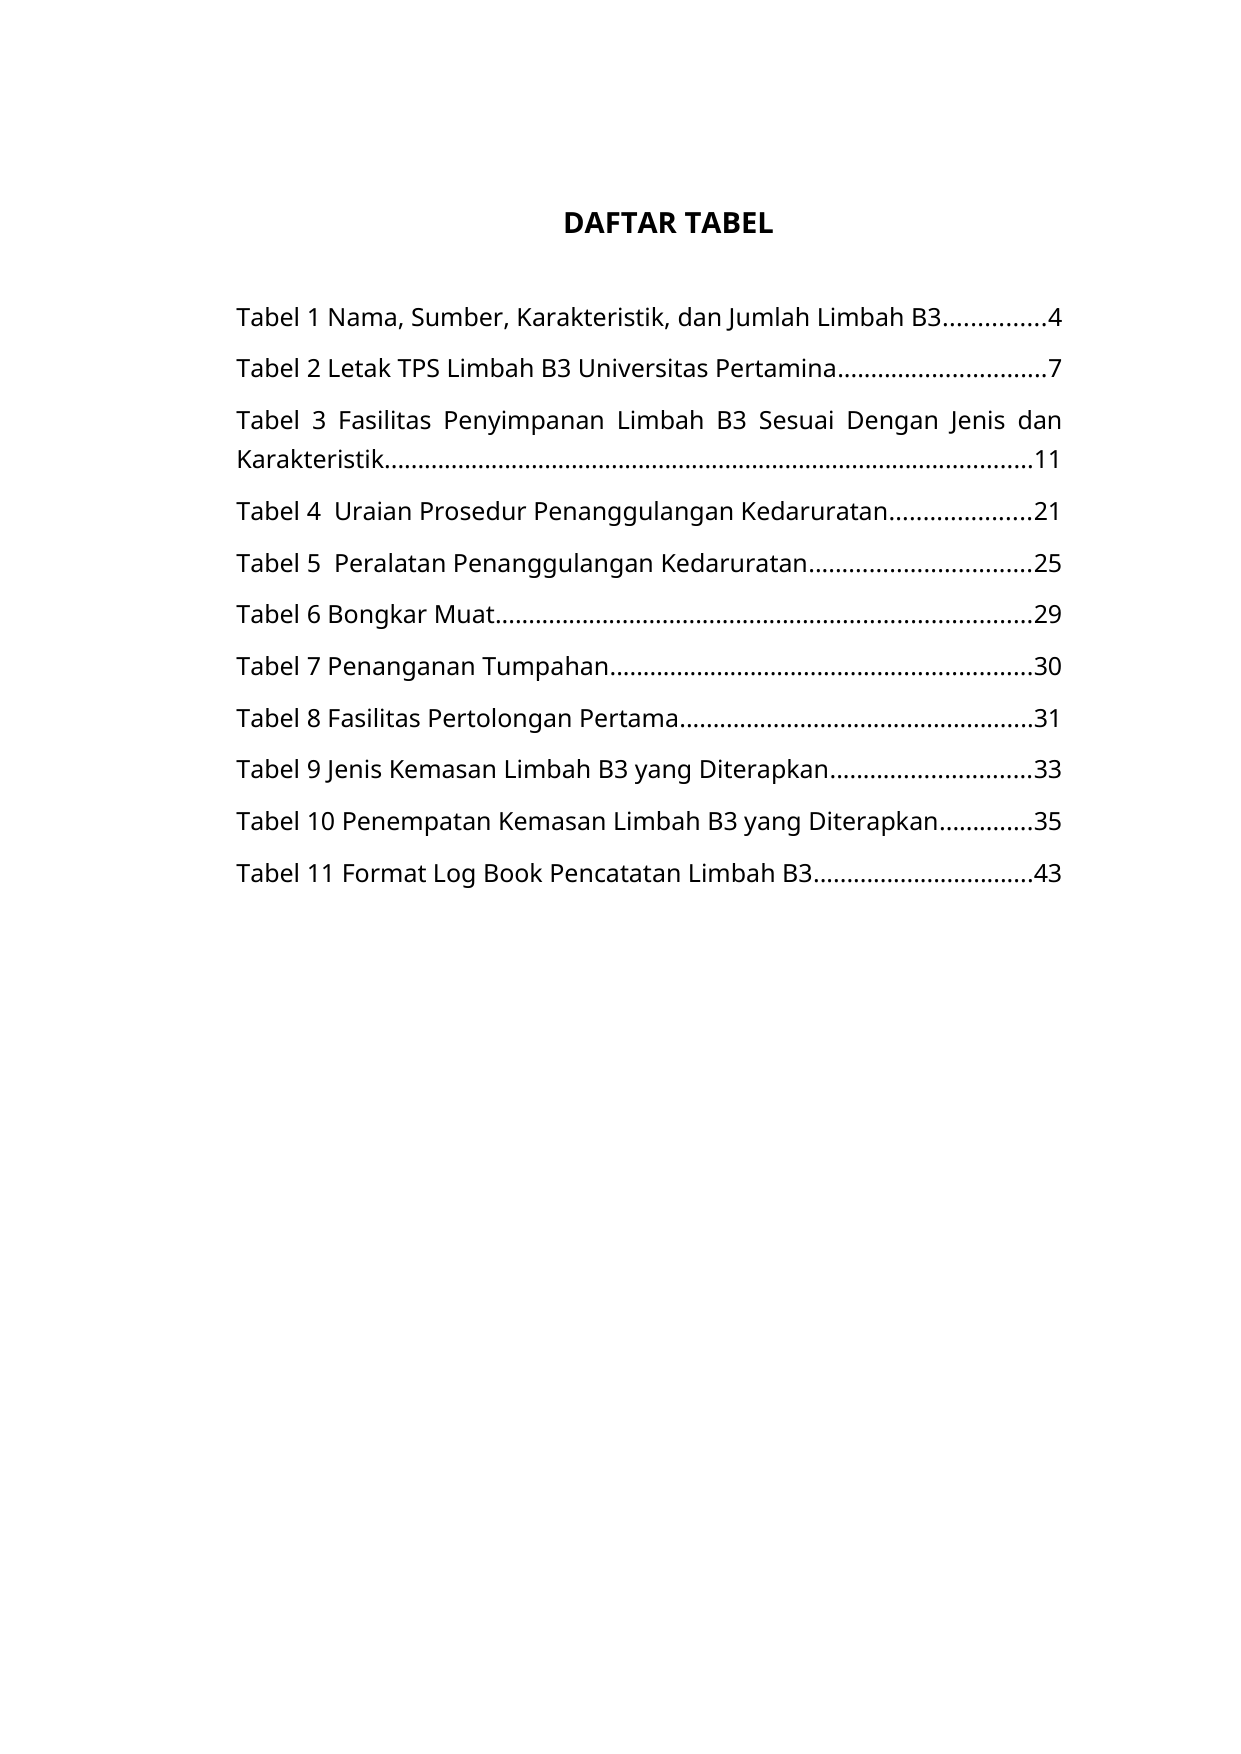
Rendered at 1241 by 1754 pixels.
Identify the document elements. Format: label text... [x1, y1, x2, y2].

text Tabel 9 Jenis Kemasan Limbah B3 yang Diterapkan 33 [236, 752, 1063, 786]
text Tabel 11 Format Log Book Pencatatan Limbah B3 43 [236, 855, 1063, 889]
text Tabel 2 Letak TPS Limbah B3 Universitas Pertamina 7 [236, 351, 1063, 385]
text Tabel 6 Bongkar Muat 29 [236, 597, 1063, 631]
text Tabel 8 Fasilitas Pertolongan Pertama 31 [236, 700, 1063, 734]
text Tabel 4 Uraian Prosedur Penanggulangan Kedaruratan 21 [236, 494, 1063, 528]
text Tabel 7 Penanganan Tumpahan 30 [236, 649, 1063, 683]
text Tabel 5 Peralatan Penanggulangan Kedaruratan 25 [236, 545, 1063, 579]
text Tabel 1 Nama, Sumber, Karakteristik, dan Jumlah Limbah B3 4 [236, 299, 1063, 333]
subtitle DAFTAR TABEL [274, 202, 1063, 242]
text Tabel 10 Penempatan Kemasan Limbah B3 yang Diterapkan 35 [236, 804, 1063, 838]
text Tabel 3 Fasilitas Penyimpanan Limbah B3 Sesuai Dengan Jenis dan Karakteristik 11 [236, 403, 1063, 476]
